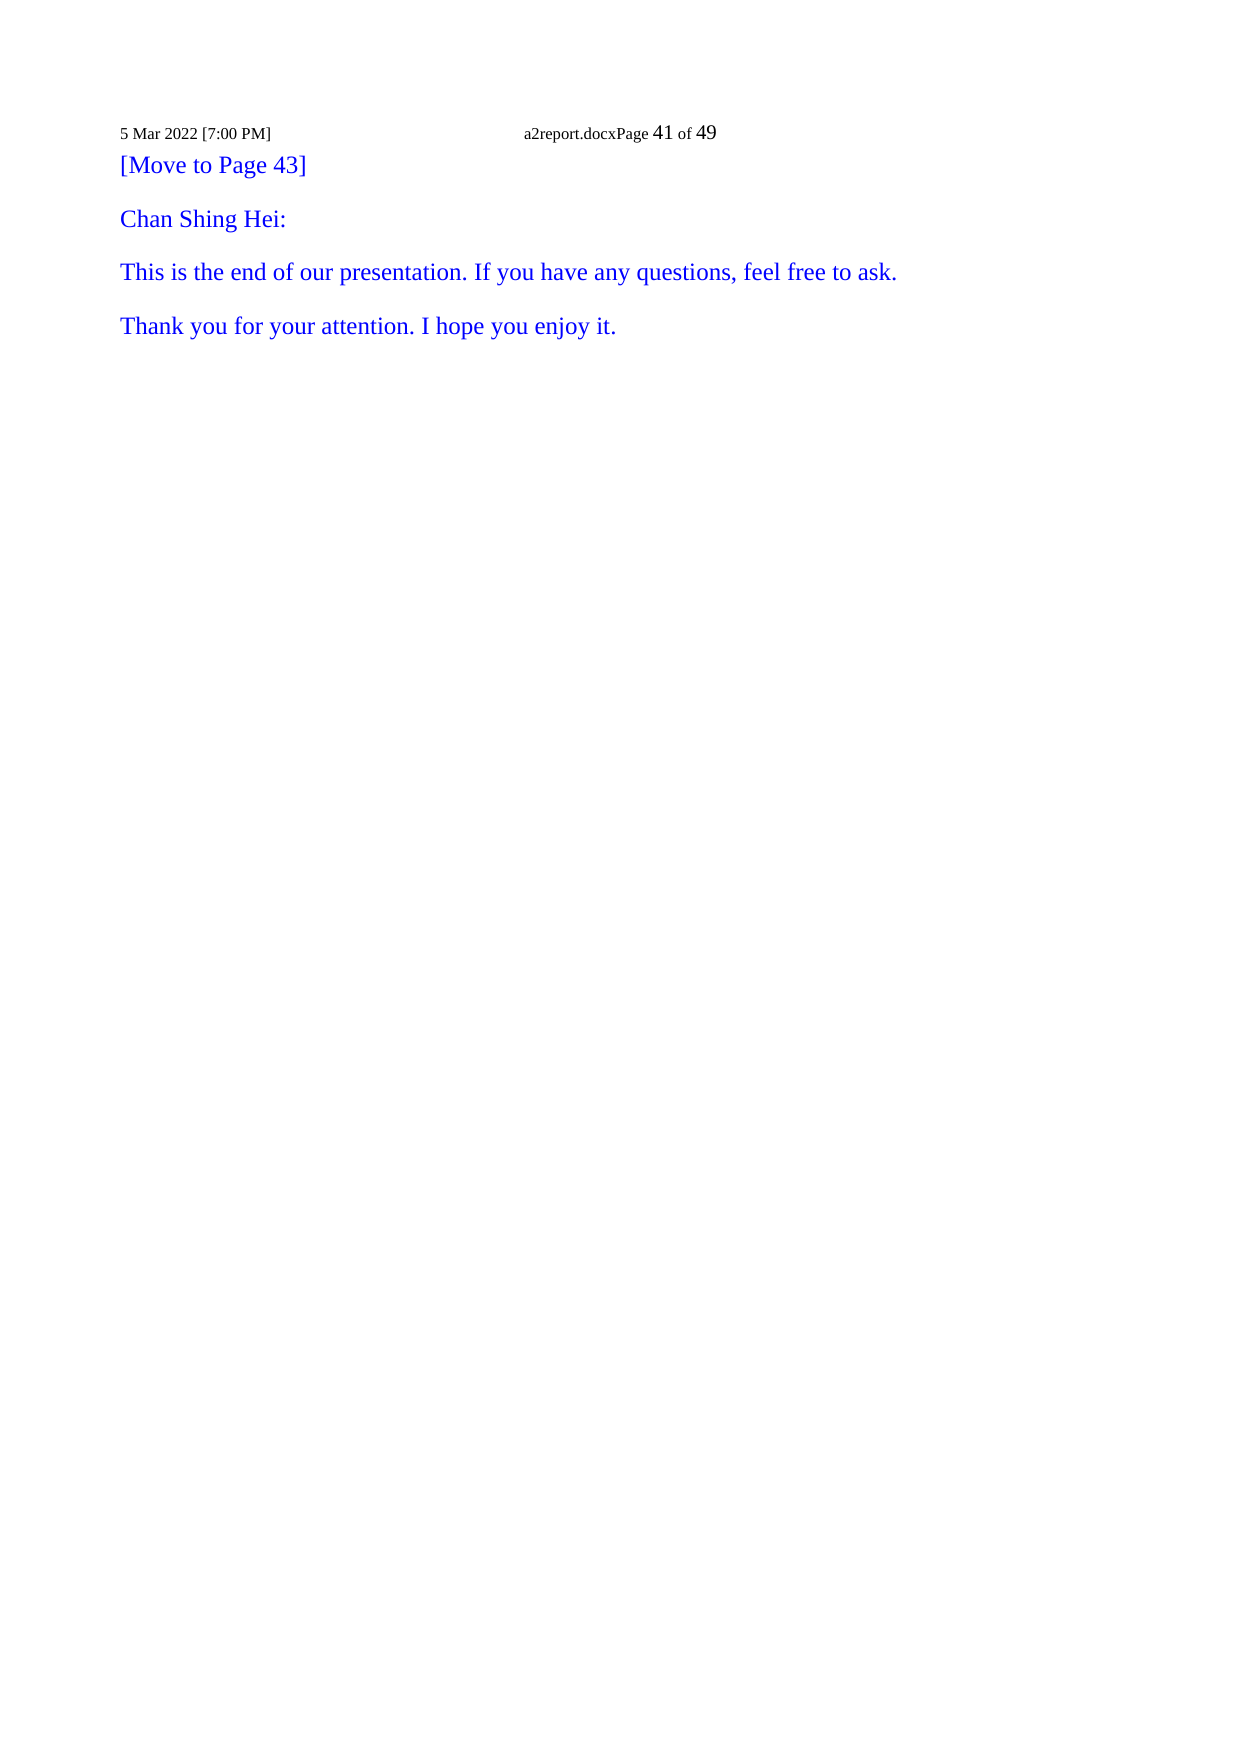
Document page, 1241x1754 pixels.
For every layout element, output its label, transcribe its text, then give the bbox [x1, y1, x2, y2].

text This is the end of our presentation. If you have any questions, feel free to ask. [120, 257, 1120, 286]
text Chan Shing Hei: [120, 204, 1120, 232]
text [Move to Page 43] [120, 150, 1120, 179]
text Thank you for your attention. I hope you enjoy it. [120, 311, 1120, 340]
